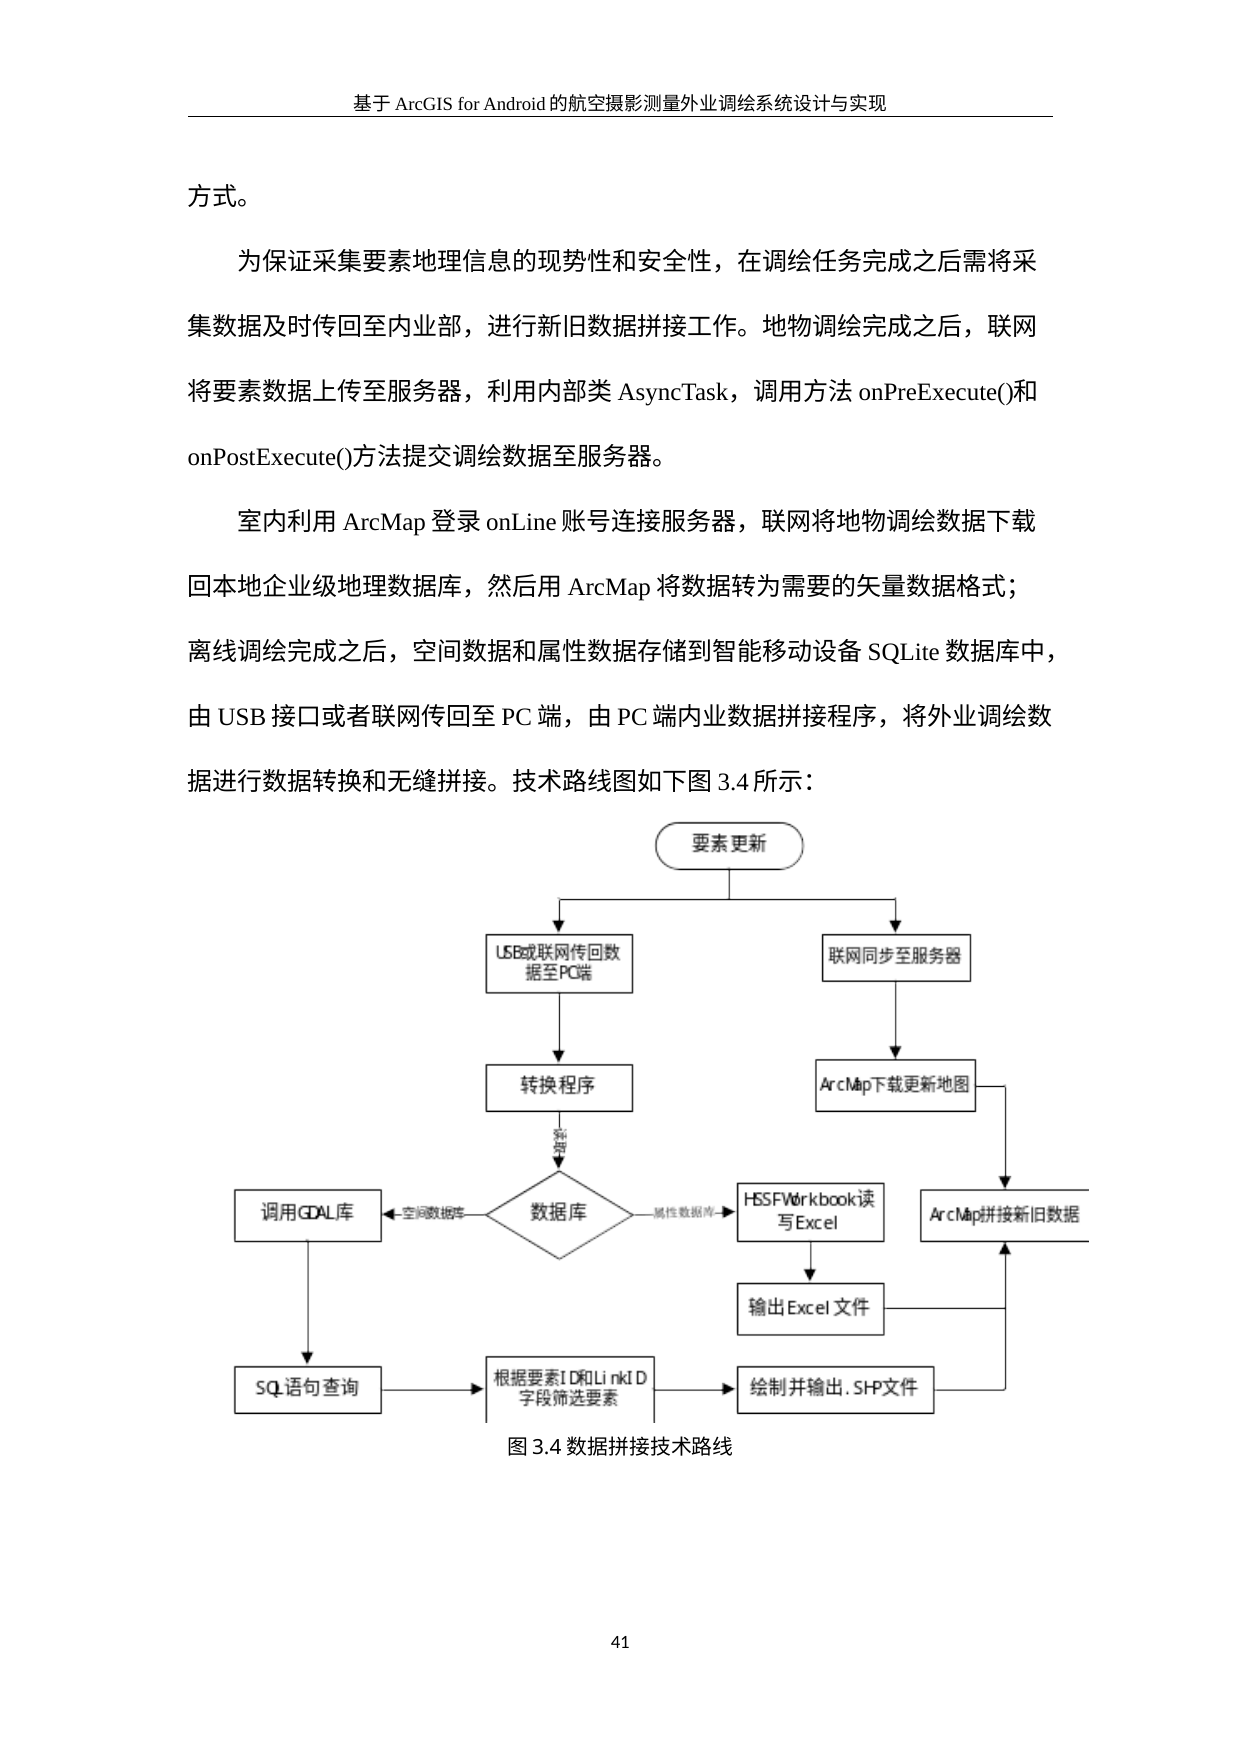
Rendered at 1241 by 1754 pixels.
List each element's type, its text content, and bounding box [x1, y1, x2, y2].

text 图3.4 数据拼接技术路线 [187, 1429, 1053, 1462]
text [187, 162, 1053, 227]
text 室内利用ArcMap登录onLine账号连接服务器，联网将地物调绘数据下载回本地企业级地理数据库，然后用ArcMap将数据转为需要的矢量数据格式；离线调绘完成之后，空间数据和属性数据存储到智能移动设备SQLite数据库中，由USB接口或者联网传回至PC端，由PC端内业数据拼接程序，将外业调绘数据进行数据转换和无缝拼接。技术路线图如下图3.4所示： [187, 487, 1053, 812]
text 为保证采集要素地理信息的现势性和安全性，在调绘任务完成之后需将采集数据及时传回至内业部，进行新旧数据拼接工作。地物调绘完成之后，联网将要素数据上传至服务器，利用内部类AsyncTask，调用方法onPreExecute()和onPostExecute()方法提交调绘数据至服务器。 [187, 227, 1053, 487]
